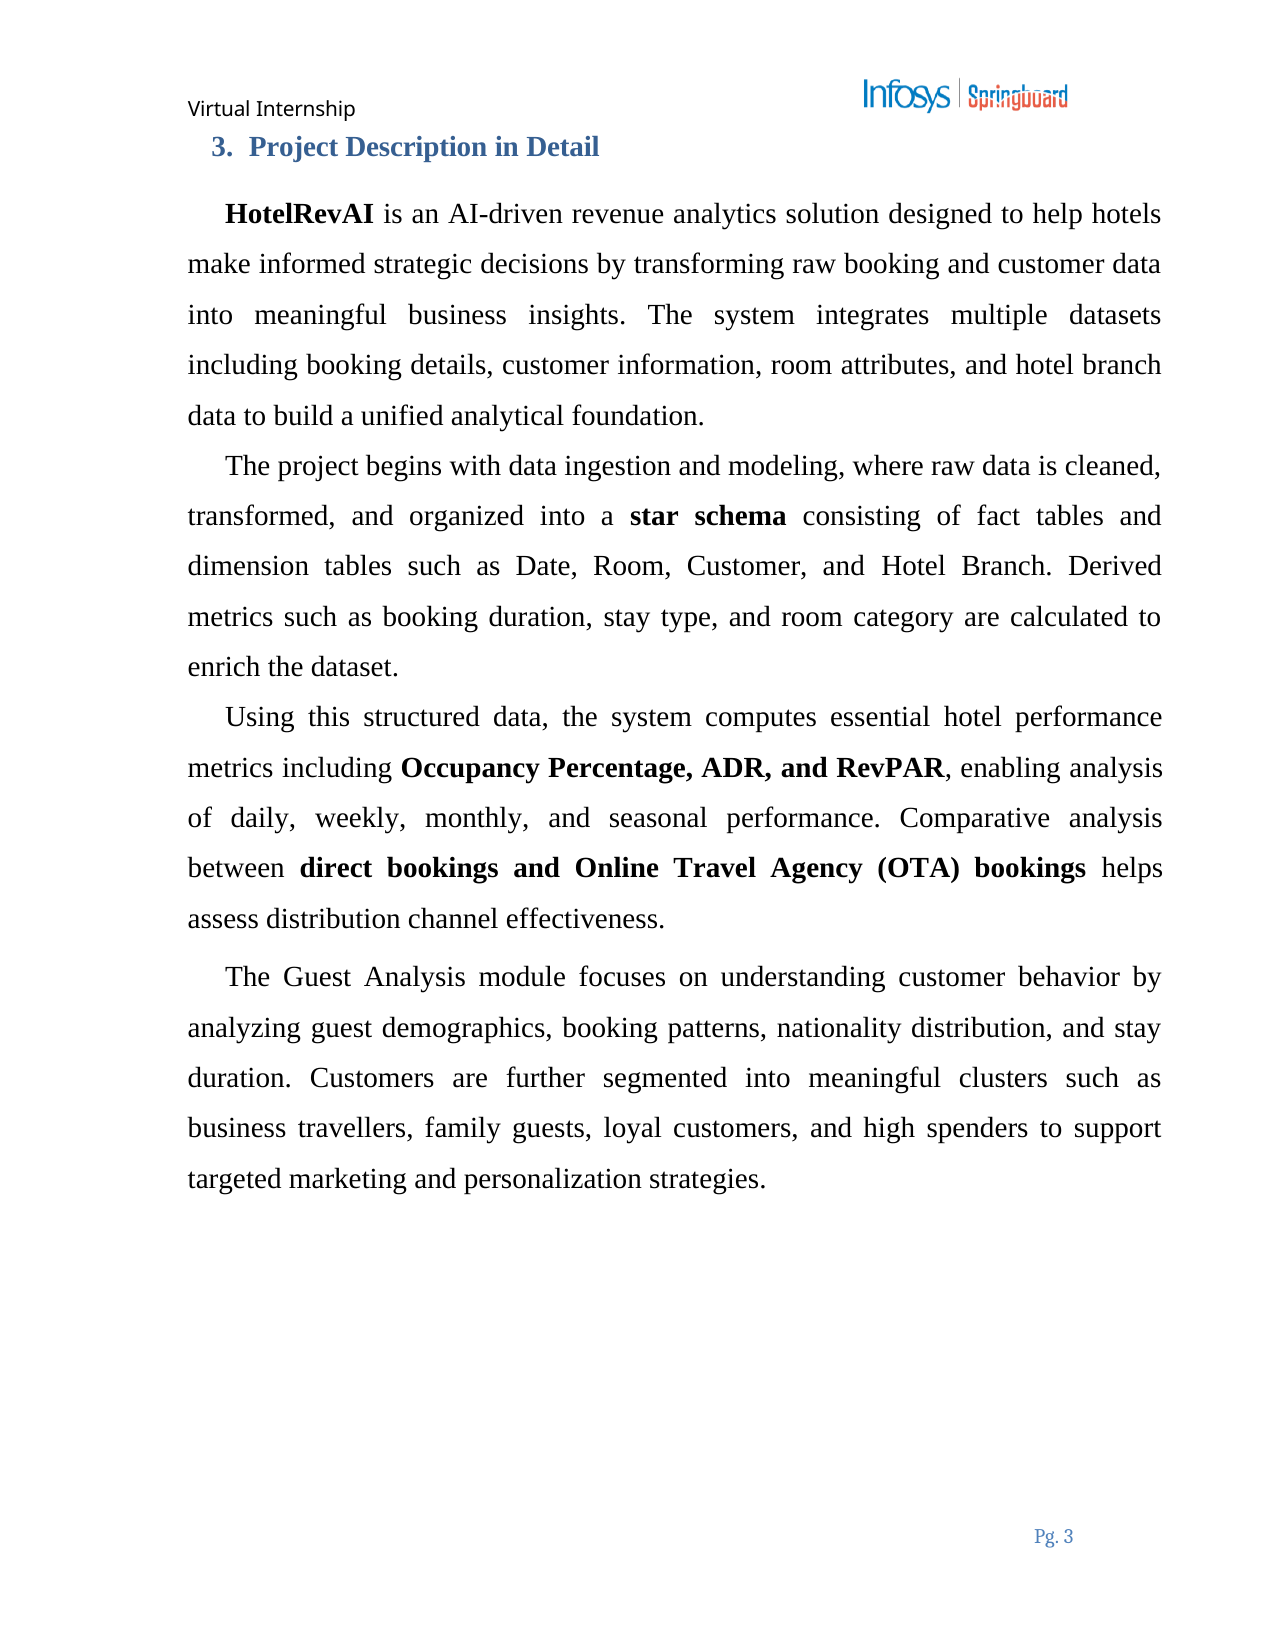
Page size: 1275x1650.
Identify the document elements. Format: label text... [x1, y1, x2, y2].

list Project Description in Detail [211, 129, 1200, 163]
picture [863, 77, 1068, 114]
text HotelRevAI is an AI-driven revenue analytics solution designed to help hotels make informed strategic decisions by transforming raw booking and customer data into meaningful business insights. The system integrates multiple datasets including booking details, customer information, room attributes, and hotel branch data to build a unified analytical foundation. [187, 196, 1163, 431]
text The Guest Analysis module focuses on understanding customer behavior by analyzing guest demographics, booking patterns, nationality distribution, and stay duration. Customers are further segmented into meaningful clusters such as business travellers, family guests, loyal customers, and high spenders to support targeted marketing and personalization strategies. [187, 959, 1162, 1194]
text Using this structured data, the system computes essential hotel performance metrics including Occupancy Percentage, ADR, and RevPAR, enabling analysis of daily, weekly, monthly, and seasonal performance. Comparative analysis between direct bookings and Online Travel Agency (OTA) bookings helps assess distribution channel effectiveness. [187, 699, 1163, 934]
text The project begins with data ingestion and modeling, where raw data is cleaned, transformed, and organized into a star schema consisting of fact tables and dimension tables such as Date, Room, Customer, and Hotel Branch. Derived metrics such as booking duration, stay type, and room category are calculated to enrich the dataset. [187, 448, 1162, 683]
